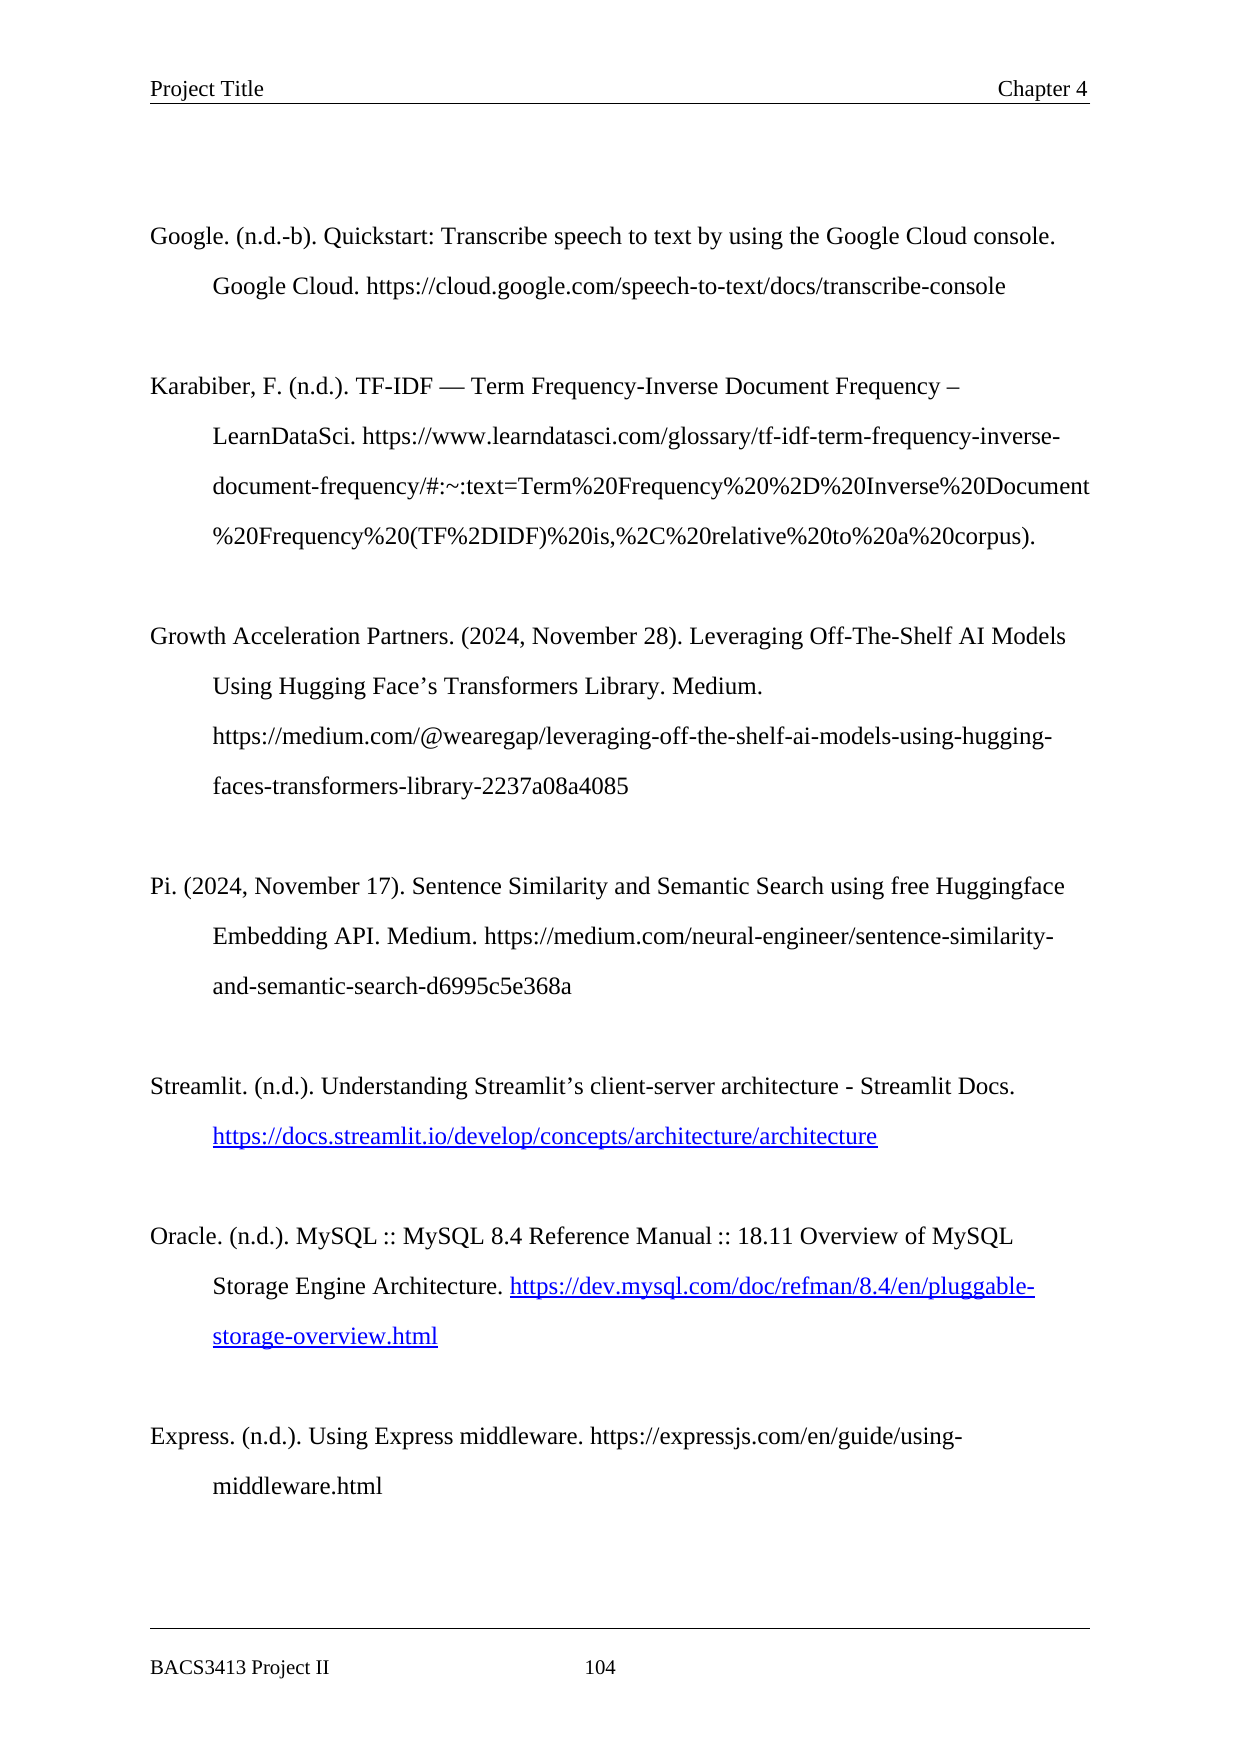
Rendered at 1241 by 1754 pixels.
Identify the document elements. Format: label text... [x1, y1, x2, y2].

text Google. (n.d.-b). Quickstart: Transcribe speech to text by using the Google Cloud console. Google Cloud. https://cloud.google.com/speech-to-text/docs/transcribe-console [150, 200, 1090, 300]
text Karabiber, F. (n.d.). TF-IDF — Term Frequency-Inverse Document Frequency – LearnDataSci. https://www.learndatasci.com/glossary/tf-idf-term-frequency-inverse-document-frequency/#:~:text=Term%20Frequency%20%2D%20Inverse%20Document%20Frequency%20(TF%2DIDF)%20is,%2C%20relative%20to%20a%20corpus). [150, 350, 1090, 550]
text Oracle. (n.d.). MySQL :: MySQL 8.4 Reference Manual :: 18.11 Overview of MySQL Storage Engine Architecture. https://dev.mysql.com/doc/refman/8.4/en/pluggable-storage-overview.html [150, 1200, 1090, 1350]
text Streamlit. (n.d.). Understanding Streamlit’s client-server architecture - Streamlit Docs. https://docs.streamlit.io/develop/concepts/architecture/architecture [150, 1050, 1090, 1150]
text Express. (n.d.). Using Express middleware. https://expressjs.com/en/guide/using-middleware.html [150, 1400, 1090, 1500]
text Pi. (2024, November 17). Sentence Similarity and Semantic Search using free Huggingface Embedding API. Medium. https://medium.com/neural-engineer/sentence-similarity-and-semantic-search-d6995c5e368a [150, 850, 1090, 1000]
text Growth Acceleration Partners. (2024, November 28). Leveraging Off-The-Shelf AI Models Using Hugging Face’s Transformers Library. Medium. https://medium.com/@wearegap/leveraging-off-the-shelf-ai-models-using-hugging-faces-transformers-library-2237a08a4085 [150, 600, 1090, 800]
